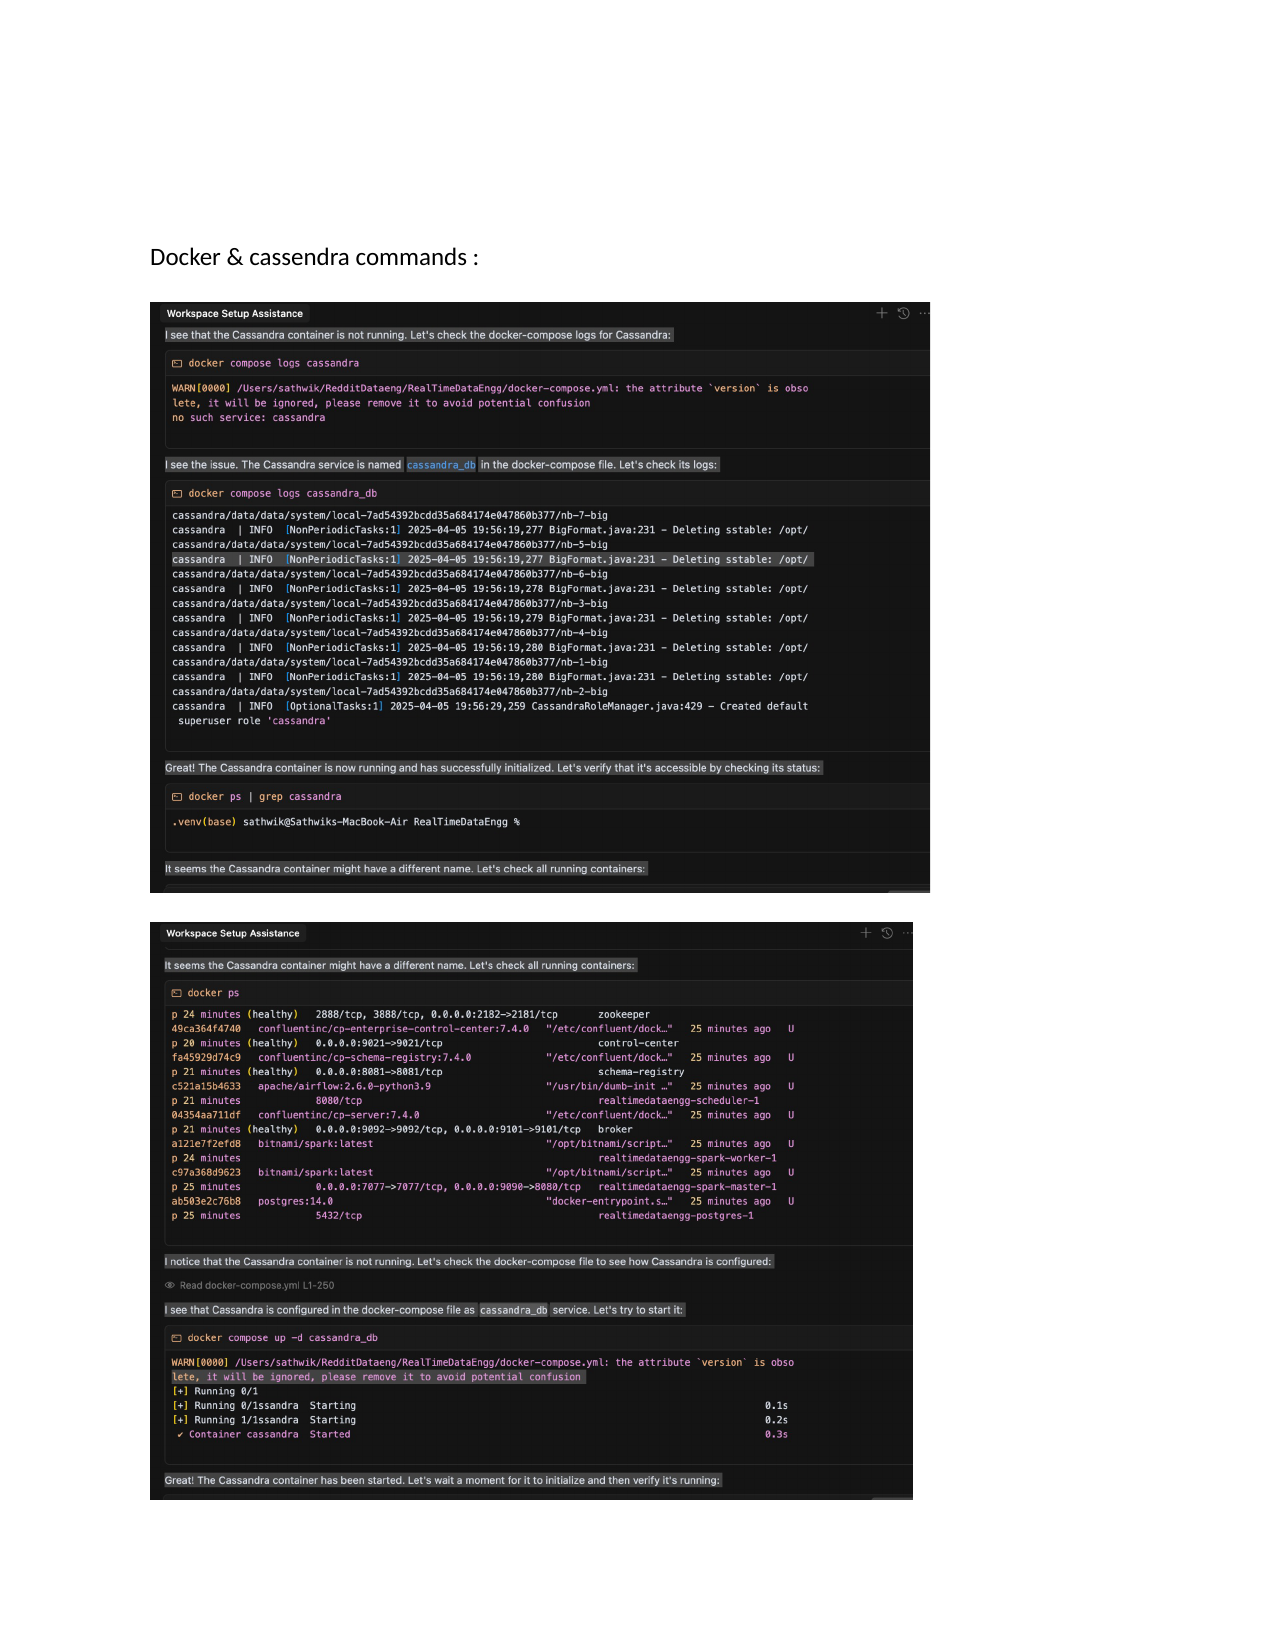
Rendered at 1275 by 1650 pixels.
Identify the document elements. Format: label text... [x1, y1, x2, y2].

picture [150, 922, 913, 1500]
picture [150, 302, 931, 893]
